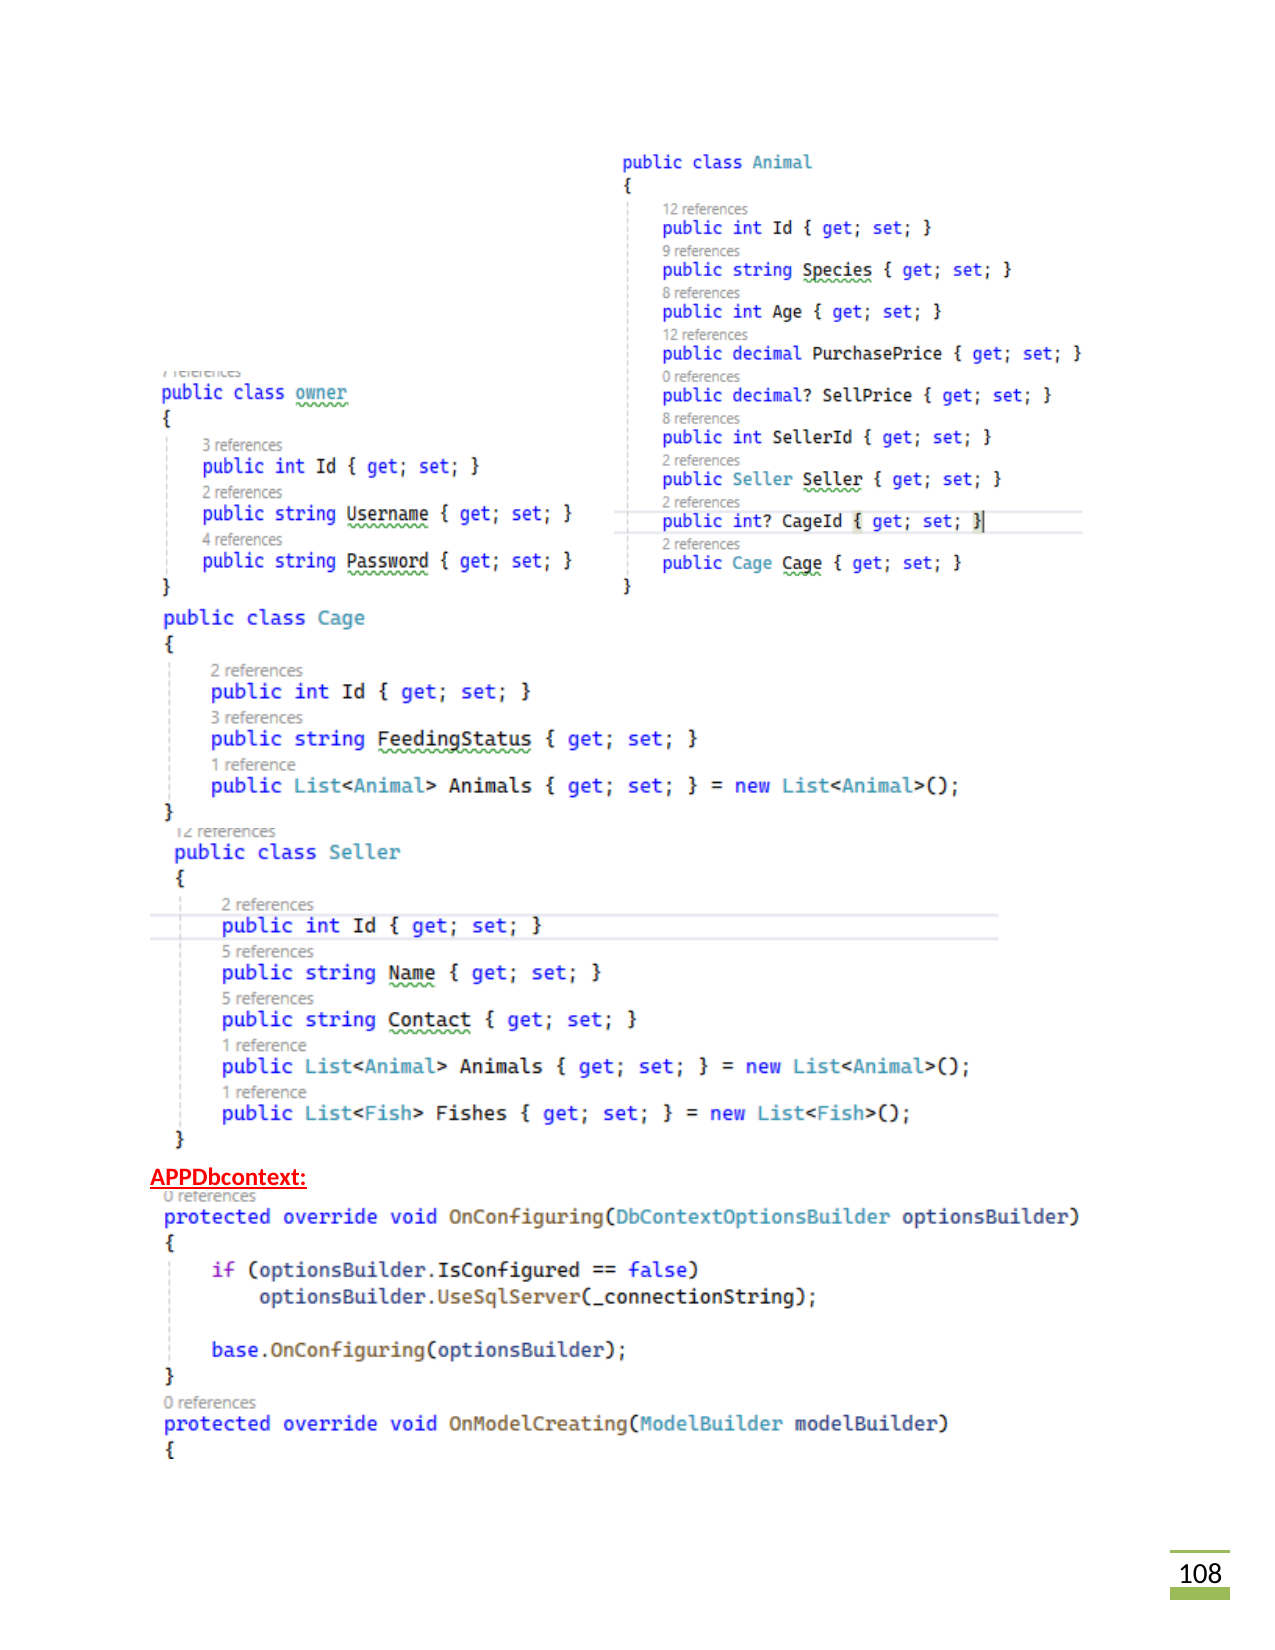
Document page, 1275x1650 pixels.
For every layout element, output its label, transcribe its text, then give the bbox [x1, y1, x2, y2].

picture [150, 1191, 1105, 1459]
picture [150, 150, 1083, 1161]
